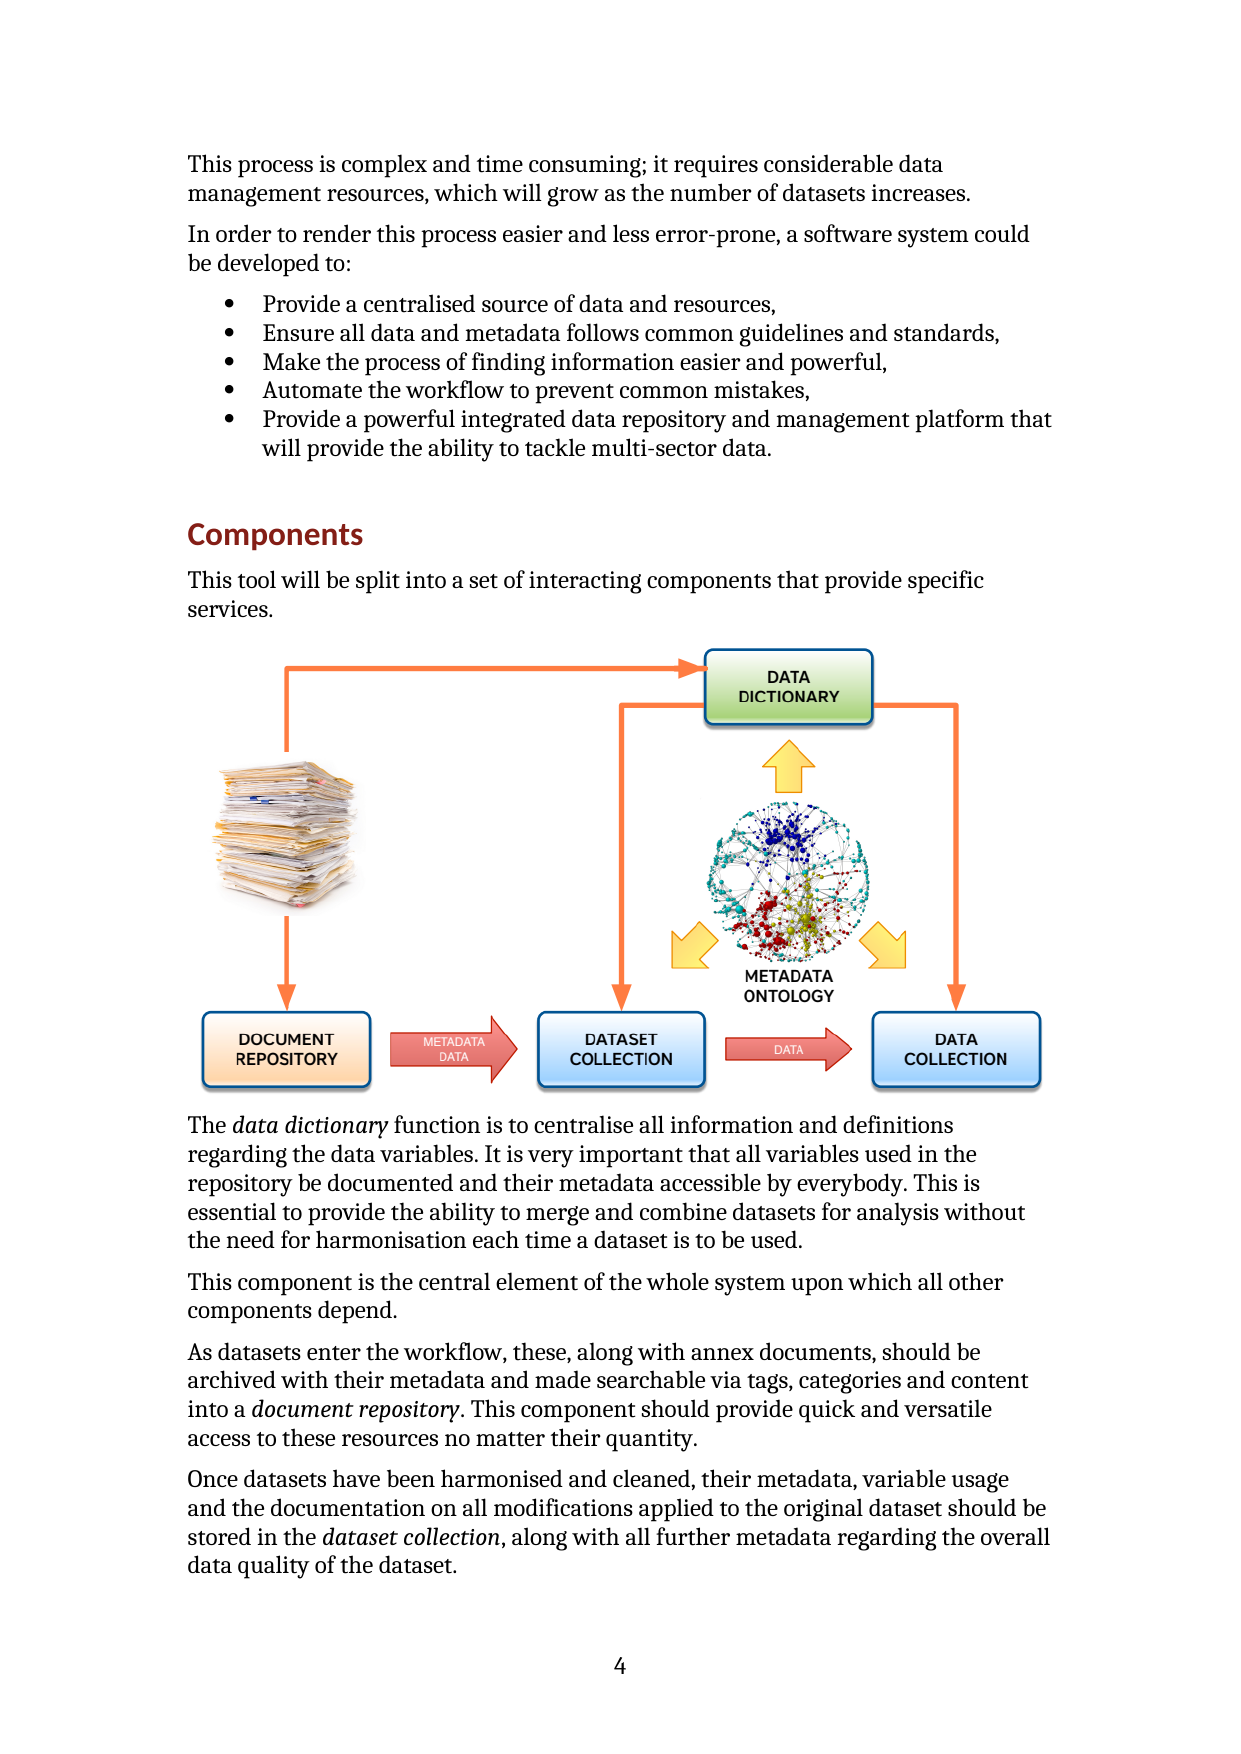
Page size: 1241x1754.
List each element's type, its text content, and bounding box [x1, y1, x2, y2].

text Once datasets have been harmonised and cleaned, their metadata, variable usage and the documentation on all modifications applied to the original dataset should be stored in the dataset collection, along with all further metadata regarding the overall data quality of the dataset. [187, 1465, 1053, 1580]
text This process is complex and time consuming; it requires considerable data management resources, which will grow as the number of datasets increases. [187, 150, 1053, 207]
list Make the process of finding information easier and powerful, [225, 347, 1053, 376]
list Automate the workflow to prevent common mistakes, [225, 376, 1053, 405]
text The data dictionary function is to centralise all information and definitions regarding the data variables. It is very important that all variables used in the repository be documented and their metadata accessible by everybody. This is essential to provide the ability to merge and combine datasets for analysis without the need for harmonisation each time a dataset is to be used. [187, 1111, 1053, 1255]
subtitle Components [187, 512, 1053, 553]
list Provide a centralised source of data and resources, [225, 290, 1053, 319]
text This component is the central element of the whole system upon which all other components depend. [187, 1267, 1053, 1325]
text This tool will be split into a set of interacting components that provide specific services. [187, 566, 1053, 623]
list Provide a powerful integrated data repository and management platform that will provide the ability to tackle multi-sector data. [225, 405, 1053, 462]
list Ensure all data and metadata follows common guidelines and standards, [225, 319, 1053, 347]
text As datasets enter the workflow, these, along with annex documents, should be archived with their metadata and made searchable via tags, categories and content into a document repository. This component should provide quick and versatile access to these resources no matter their quantity. [187, 1337, 1053, 1452]
text In order to render this process easier and less error-prone, a software system could be developed to: [187, 220, 1053, 277]
